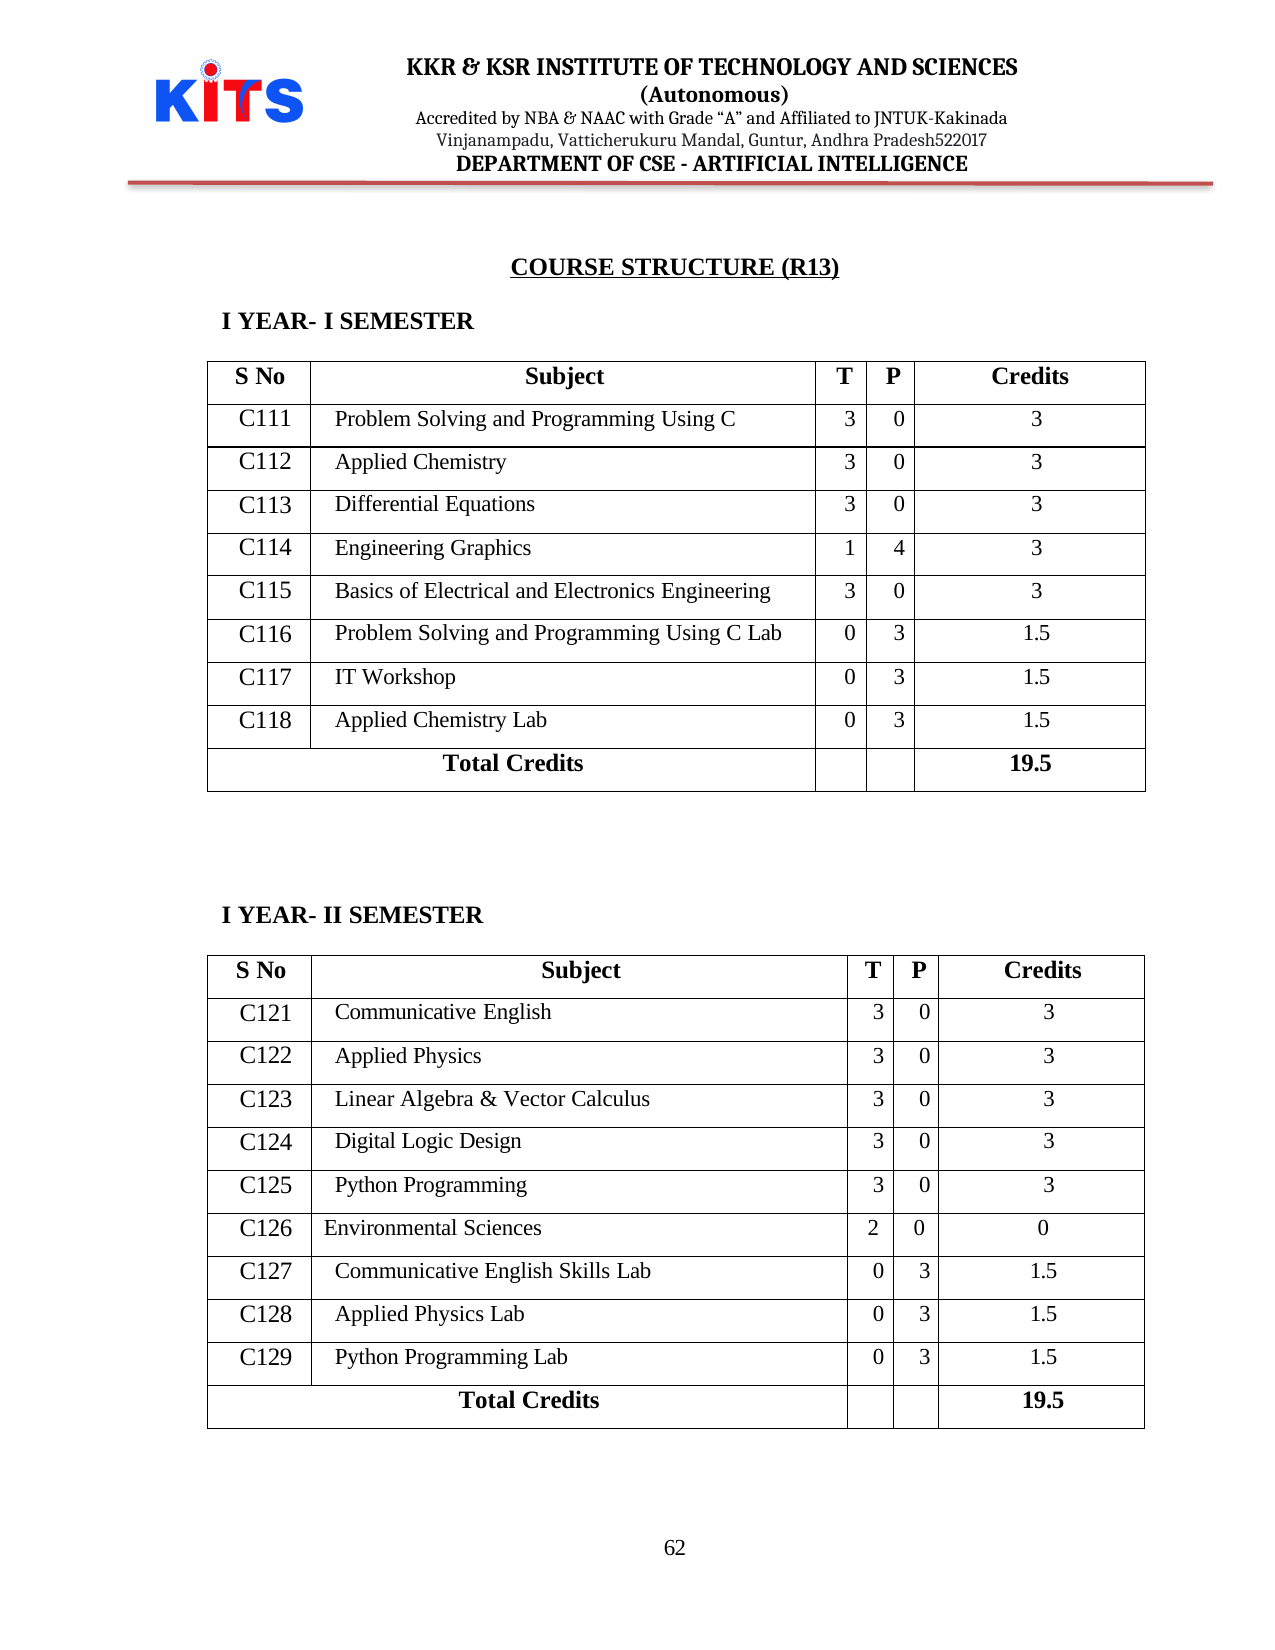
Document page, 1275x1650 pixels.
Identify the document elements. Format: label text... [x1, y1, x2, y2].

table_cell C125 [208, 1171, 311, 1213]
table_cell C113 [208, 491, 310, 533]
table_cell 3 [915, 448, 1145, 490]
table_cell 0 [894, 1171, 938, 1213]
table_cell 0 [848, 1300, 893, 1342]
table_cell 3 [894, 1257, 938, 1299]
table_header Credits [915, 362, 1145, 403]
table_cell 1.5 [915, 620, 1145, 662]
table_cell C129 [208, 1343, 311, 1385]
text I YEAR- II SEMESTER [221, 900, 1201, 929]
table_header T [816, 362, 866, 403]
table_cell C116 [208, 620, 310, 662]
table_cell 3 [848, 1171, 893, 1213]
table_cell 4 [867, 534, 914, 575]
table_header P [894, 956, 938, 998]
table_cell 3 [939, 1171, 1144, 1213]
table_cell 0 [867, 576, 914, 619]
table_cell 1.5 [915, 706, 1145, 748]
table_cell Total Credits [208, 749, 815, 791]
table_cell [816, 749, 866, 791]
table_cell 3 [848, 999, 893, 1041]
table_cell 3 [816, 576, 866, 619]
table_cell 3 [867, 620, 914, 662]
table_cell 0 [867, 491, 914, 533]
table_cell 3 [915, 576, 1145, 619]
table_cell C122 [208, 1042, 311, 1083]
table_cell C127 [208, 1257, 311, 1299]
table_cell 3 [939, 1042, 1144, 1083]
table_cell [867, 749, 914, 791]
table_cell 3 [894, 1343, 938, 1385]
table_cell Applied Chemistry [311, 448, 815, 490]
table_header Subject [312, 956, 847, 998]
table_header T [848, 956, 893, 998]
table_cell Communicative English Skills Lab [312, 1257, 847, 1299]
table_cell 0 [894, 1214, 938, 1256]
table_cell Communicative English [312, 999, 847, 1041]
table_header Credits [939, 956, 1144, 998]
table_cell 1.5 [939, 1257, 1144, 1299]
table_cell 3 [867, 706, 914, 748]
table_cell C117 [208, 663, 310, 705]
table_cell C114 [208, 534, 310, 575]
table_cell 0 [867, 448, 914, 490]
table_header Subject [311, 362, 815, 403]
table_cell C115 [208, 576, 310, 619]
table_cell 3 [816, 405, 866, 446]
table_cell 0 [816, 706, 866, 748]
table_cell 3 [915, 405, 1145, 446]
table_cell [848, 1386, 893, 1428]
table_cell C128 [208, 1300, 311, 1342]
table_cell 3 [848, 1042, 893, 1083]
table_cell Python Programming [312, 1171, 847, 1213]
table_cell Basics of Electrical and Electronics Engineering [311, 576, 815, 619]
table_cell 3 [894, 1300, 938, 1342]
table_cell 19.5 [915, 749, 1145, 791]
table_cell 0 [894, 999, 938, 1041]
table_cell 0 [939, 1214, 1144, 1256]
table_cell 0 [894, 1042, 938, 1083]
table_cell C118 [208, 706, 310, 748]
table_cell 3 [816, 448, 866, 490]
table_cell 0 [894, 1085, 938, 1127]
text I YEAR- I SEMESTER [221, 306, 1201, 335]
table_cell 0 [894, 1128, 938, 1170]
table_cell 3 [939, 1085, 1144, 1127]
table_cell 3 [867, 663, 914, 705]
table_cell IT Workshop [311, 663, 815, 705]
table_cell Problem Solving and Programming Using C Lab [311, 620, 815, 662]
table_cell Digital Logic Design [312, 1128, 847, 1170]
text COURSE STRUCTURE (R13) [149, 252, 1201, 280]
table_cell C111 [208, 405, 310, 446]
table_cell Applied Physics Lab [312, 1300, 847, 1342]
table_cell 3 [939, 1128, 1144, 1170]
table_cell Differential Equations [311, 491, 815, 533]
table_cell Problem Solving and Programming Using C [311, 405, 815, 446]
table_cell [894, 1386, 938, 1428]
table_cell 3 [816, 491, 866, 533]
table_cell 3 [939, 999, 1144, 1041]
table_cell 3 [915, 534, 1145, 575]
table_header S No [208, 362, 310, 403]
table_cell 19.5 [939, 1386, 1144, 1428]
table_cell Applied Chemistry Lab [311, 706, 815, 748]
table_cell 1.5 [915, 663, 1145, 705]
table_cell C121 [208, 999, 311, 1041]
table_cell 1 [816, 534, 866, 575]
table_cell 2 [848, 1214, 893, 1256]
table_header P [867, 362, 914, 403]
table_cell 1.5 [939, 1343, 1144, 1385]
table_cell Environmental Sciences [312, 1214, 847, 1256]
table_cell Linear Algebra & Vector Calculus [312, 1085, 847, 1127]
picture [147, 53, 312, 129]
table_cell 1.5 [939, 1300, 1144, 1342]
table_cell C112 [208, 448, 310, 490]
table_cell 0 [867, 405, 914, 446]
table_header S No [208, 956, 311, 998]
table_cell C126 [208, 1214, 311, 1256]
table_cell 0 [816, 620, 866, 662]
table_cell 0 [816, 663, 866, 705]
table_cell C123 [208, 1085, 311, 1127]
table_cell 3 [915, 491, 1145, 533]
table_cell Engineering Graphics [311, 534, 815, 575]
table_cell 3 [848, 1085, 893, 1127]
table_cell Applied Physics [312, 1042, 847, 1083]
table_cell 3 [848, 1128, 893, 1170]
table_cell C124 [208, 1128, 311, 1170]
table_cell 0 [848, 1343, 893, 1385]
table_cell 0 [848, 1257, 893, 1299]
table_cell Total Credits [208, 1386, 847, 1428]
table_cell Python Programming Lab [312, 1343, 847, 1385]
